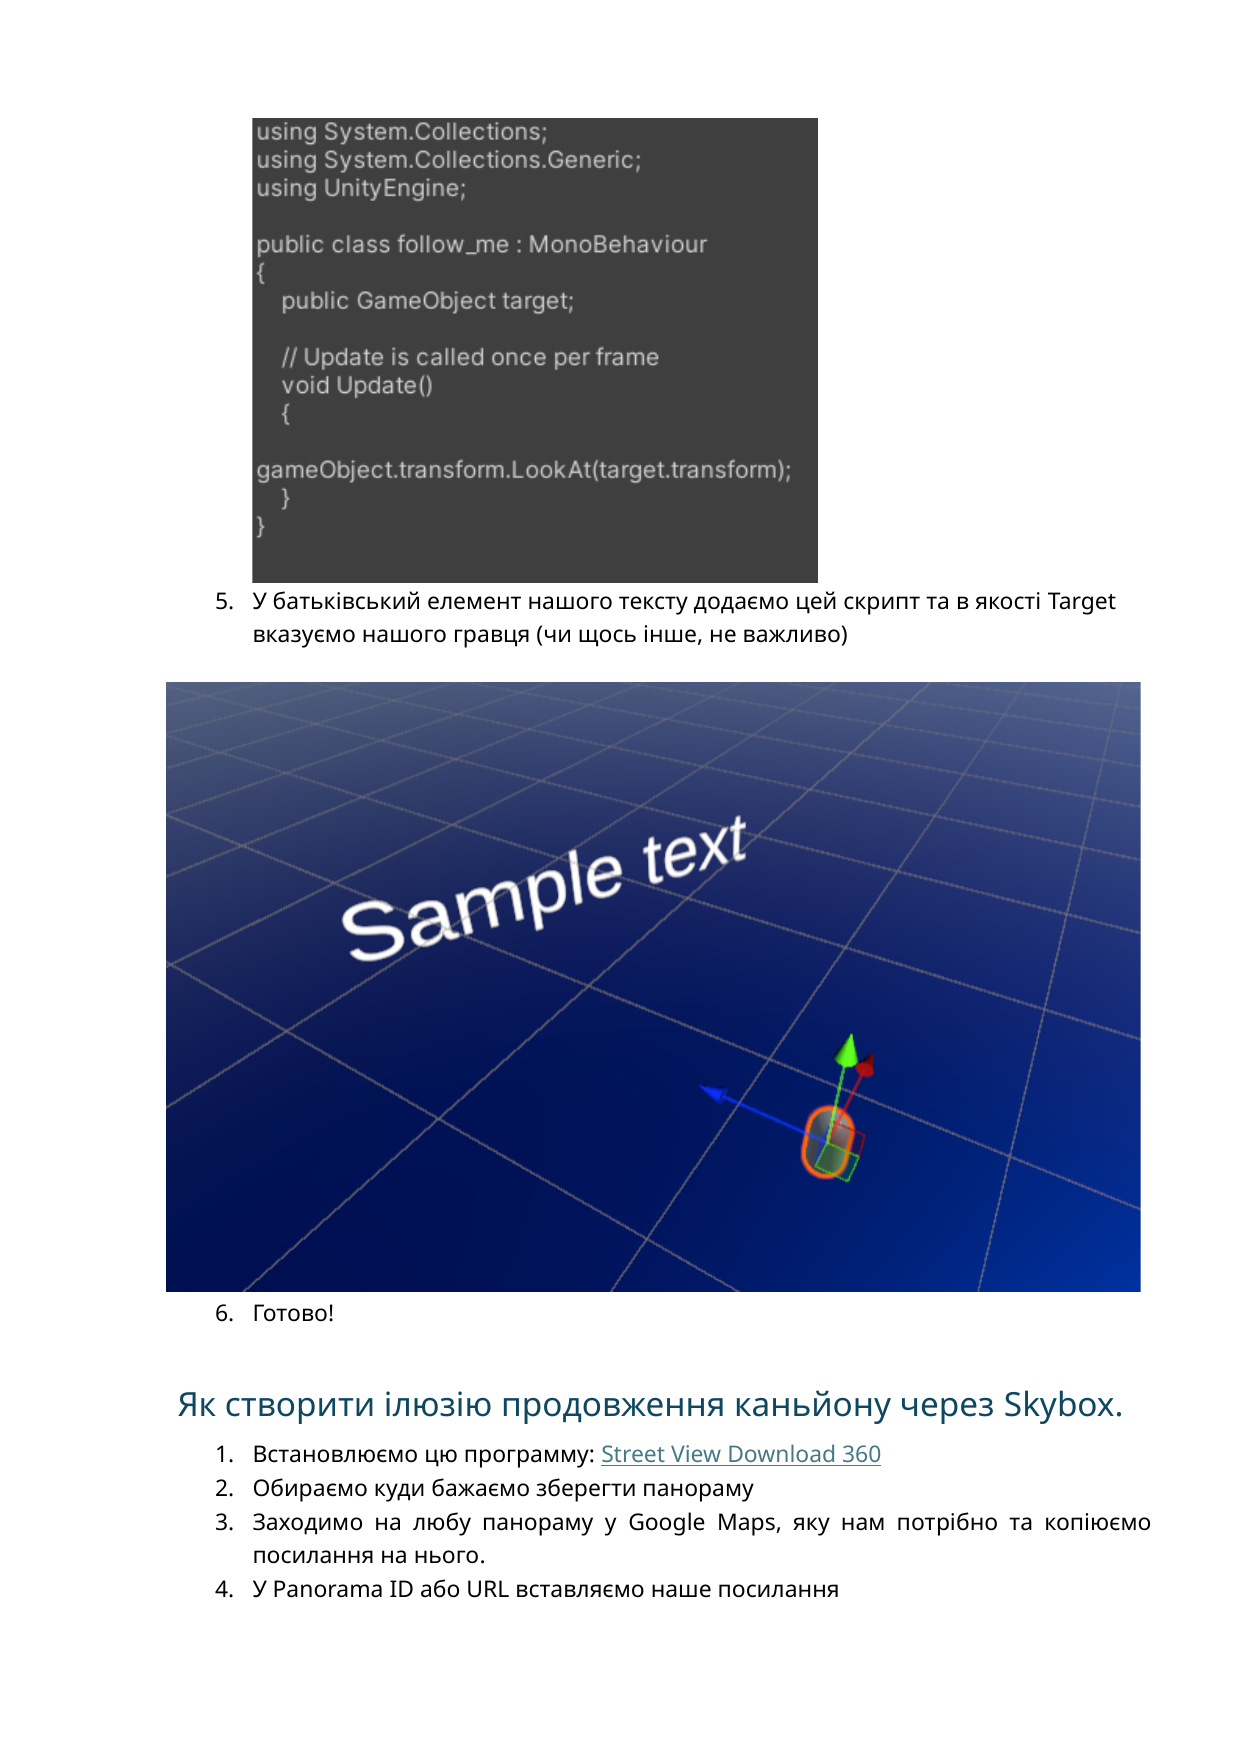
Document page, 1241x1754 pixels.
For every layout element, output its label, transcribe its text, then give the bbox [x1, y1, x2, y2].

list Обираємо куди бажаємо зберегти панораму [215, 1472, 1152, 1503]
list Встановлюємо цю программу: Street View Download 360 [215, 1438, 1152, 1469]
picture [252, 118, 818, 583]
list Заходимо на любу панораму у Google Maps, яку нам потрібно та копіюємо посилання на нього. [215, 1506, 1152, 1571]
list У Panorama ID або URL вставляємо наше посилання [215, 1573, 1152, 1604]
picture [166, 682, 1141, 1292]
list У батьківський елемент нашого тексту додаємо цей скрипт та в якості Target вказуємо нашого гравця (чи щось інше, не важливо) [215, 585, 1152, 650]
subtitle Як створити ілюзію продовження каньйону через Skybox. [177, 1381, 1152, 1426]
